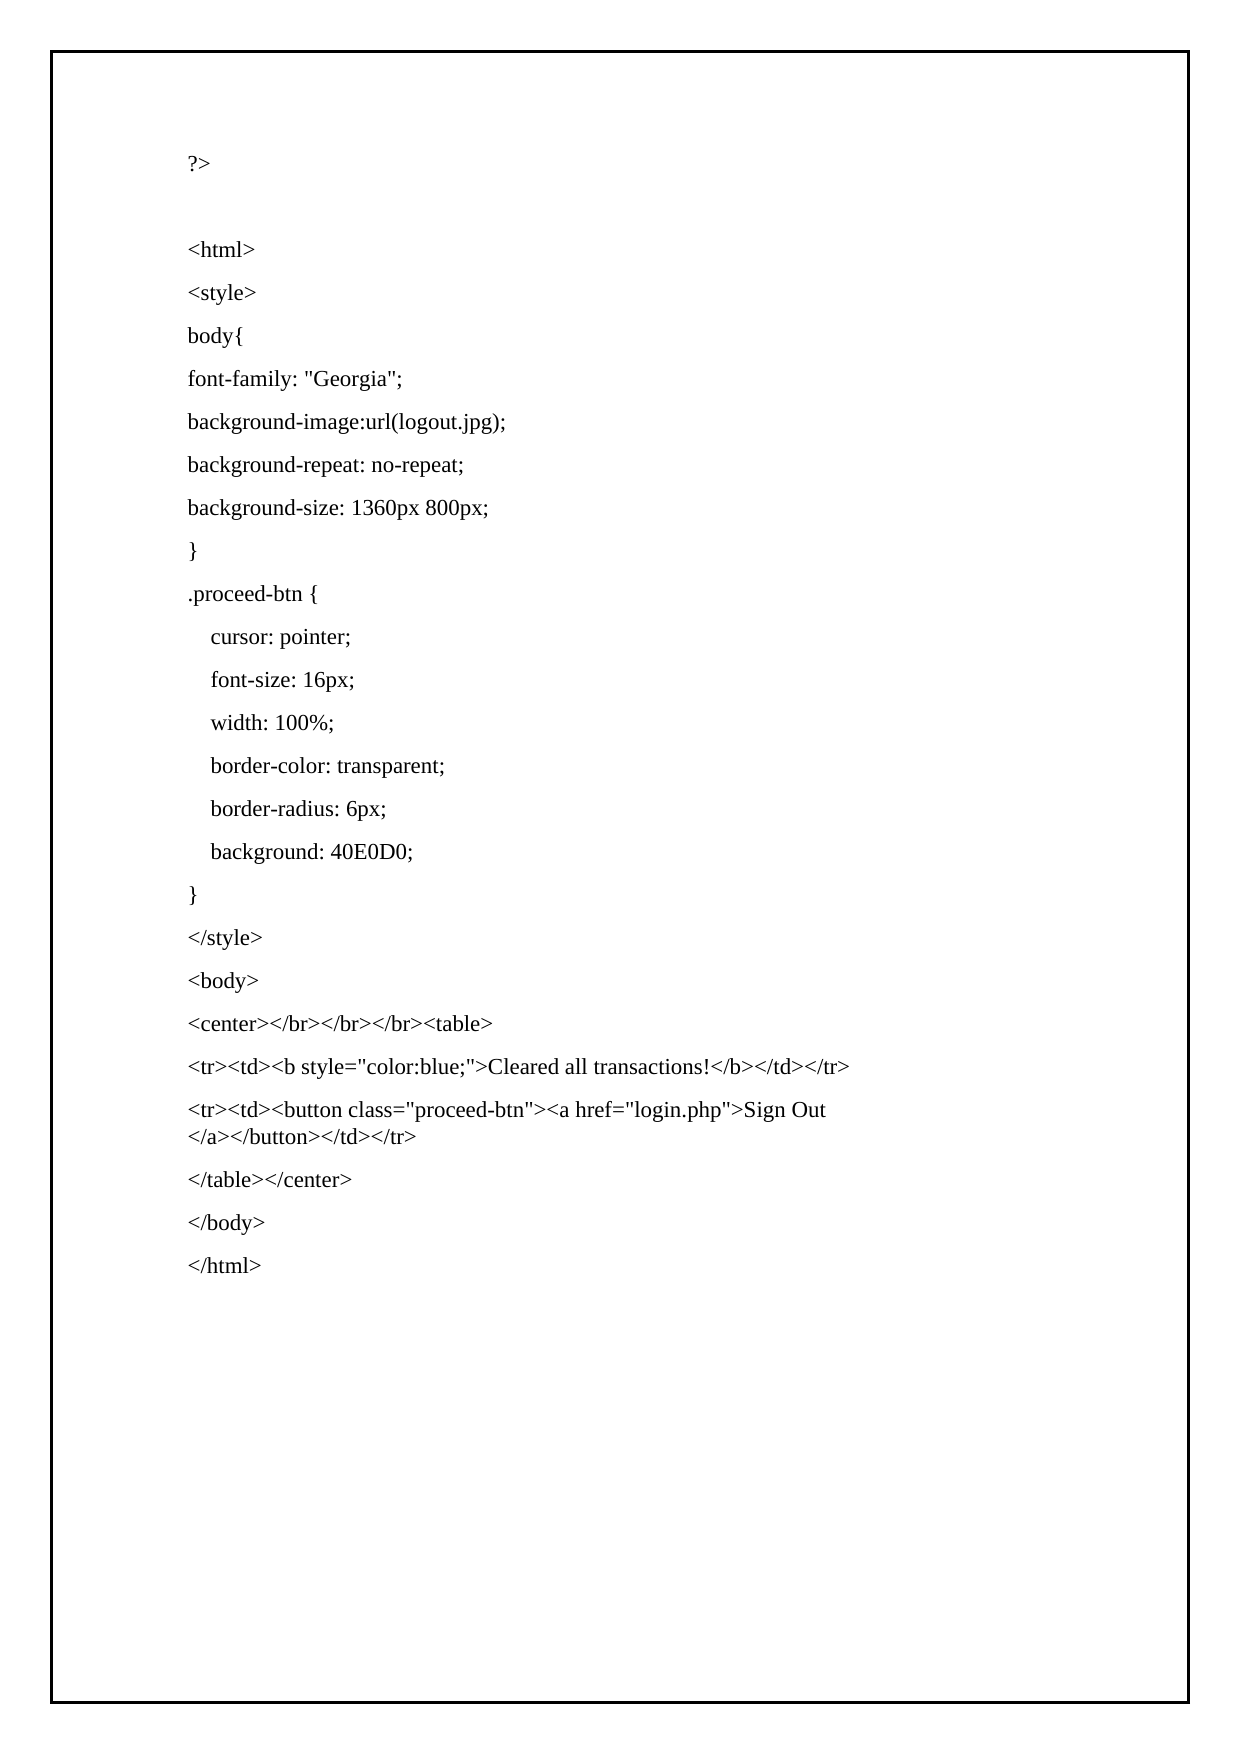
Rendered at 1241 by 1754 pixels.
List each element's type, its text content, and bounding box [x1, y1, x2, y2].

text border-color: transparent; [187, 752, 1053, 779]
text } [187, 537, 1053, 563]
text body{ [187, 322, 1053, 348]
text </body> [187, 1209, 1053, 1235]
text <tr><td><b style="color:blue;">Cleared all transactions!</b></td></tr> [187, 1053, 1053, 1080]
text font-family: "Georgia"; [187, 365, 1053, 391]
text background: 40E0D0; [187, 838, 1053, 865]
text <tr><td><button class="proceed-btn"><a href="login.php">Sign Out </a></button></td></tr> [187, 1096, 1053, 1149]
text </html> [187, 1252, 1053, 1278]
text width: 100%; [187, 709, 1053, 736]
text background-repeat: no-repeat; [187, 451, 1053, 477]
text cursor: pointer; [187, 623, 1053, 649]
text <html> [187, 236, 1053, 262]
text </table></center> [187, 1166, 1053, 1192]
text <body> [187, 967, 1053, 994]
text <center></br></br></br><table> [187, 1010, 1053, 1037]
text <style> [187, 279, 1053, 305]
text border-radius: 6px; [187, 795, 1053, 822]
text .proceed-btn { [187, 580, 1053, 607]
text ?> [187, 150, 1053, 176]
text } [187, 881, 1053, 908]
text </style> [187, 924, 1053, 951]
text background-size: 1360px 800px; [187, 494, 1053, 521]
text background-image:url(logout.jpg); [187, 408, 1053, 434]
text font-size: 16px; [187, 666, 1053, 693]
